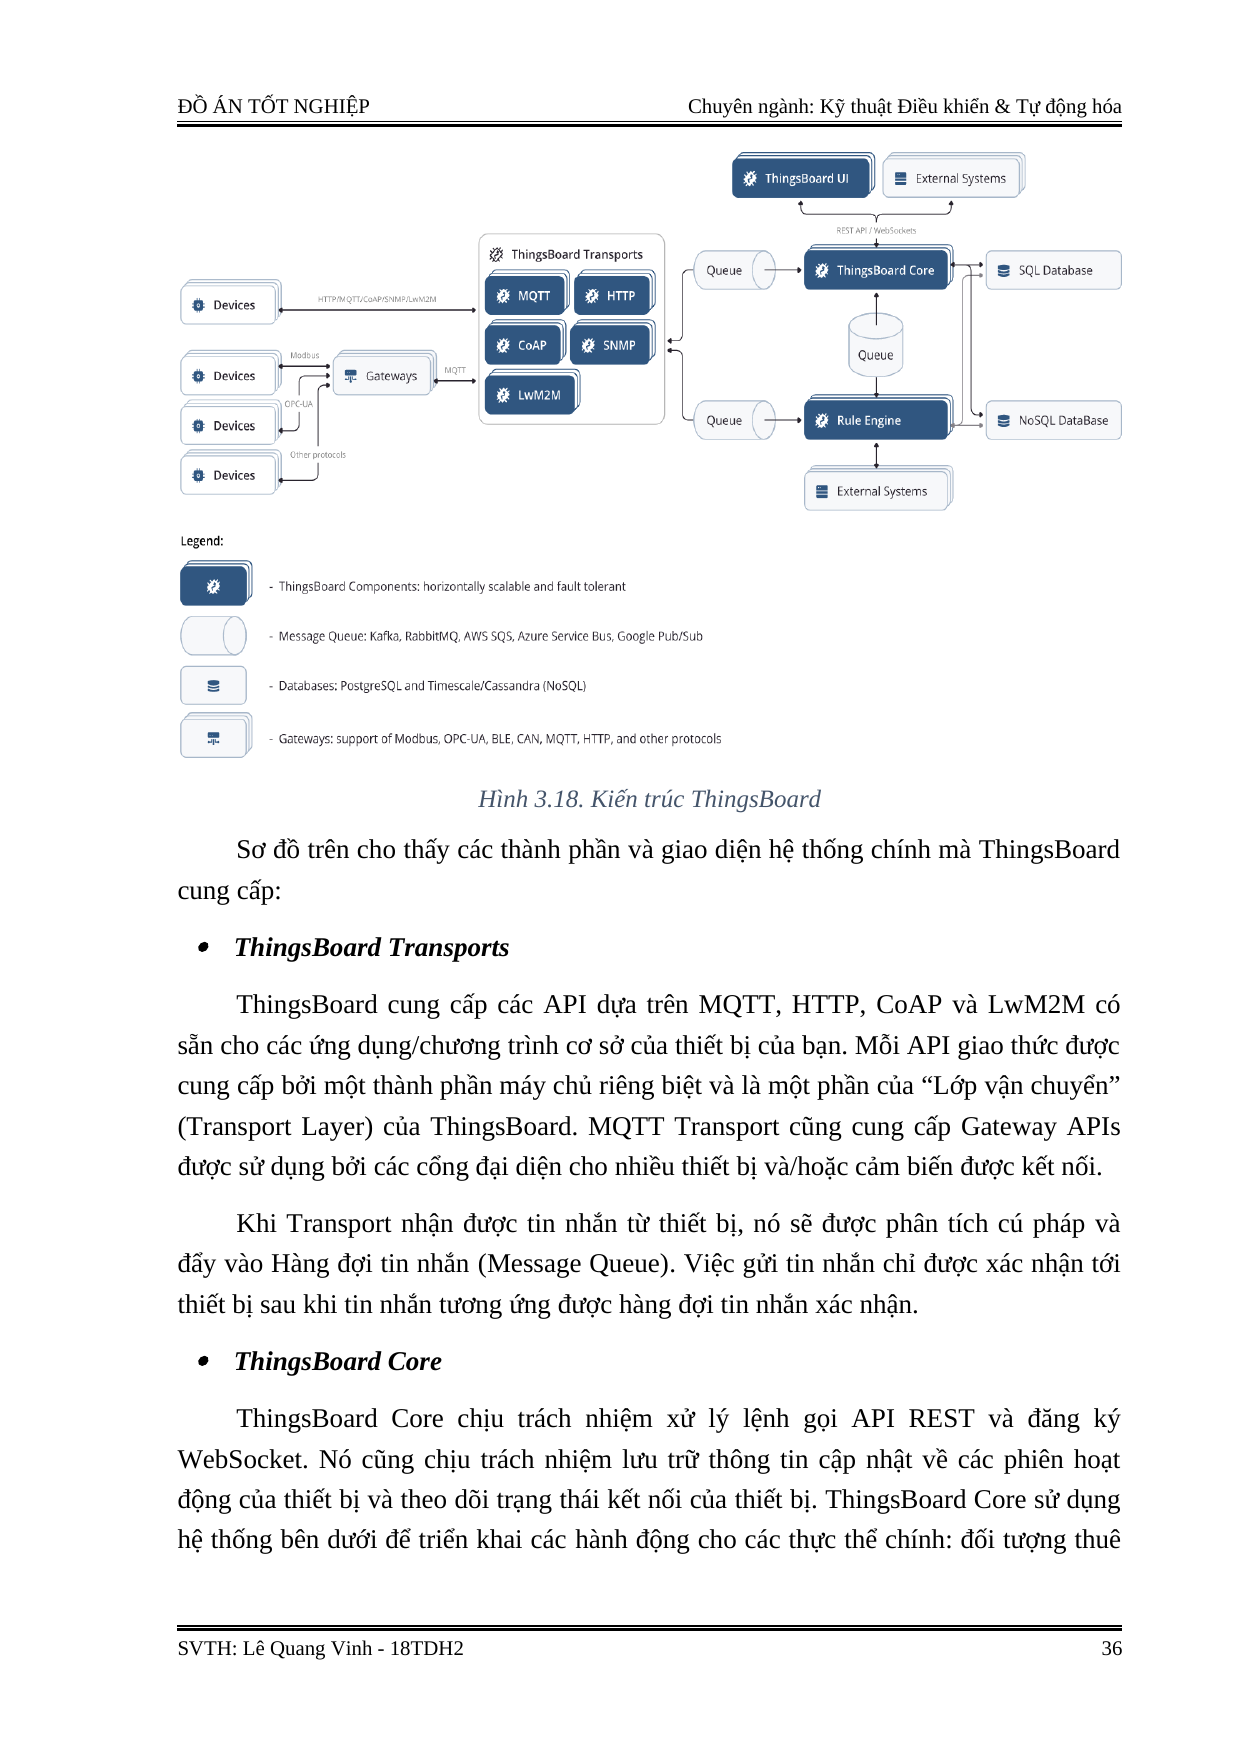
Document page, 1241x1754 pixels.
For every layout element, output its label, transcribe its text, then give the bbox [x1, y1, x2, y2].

picture [177, 147, 1123, 759]
list ThingsBoard Transports [196, 931, 1122, 962]
text Sơ đồ trên cho thấy các thành phần và giao diện hệ thống chính mà ThingsBoard cung cấp: [177, 834, 1122, 905]
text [177, 1402, 1122, 1555]
text Khi Transport nhận được tin nhắn từ thiết bị, nó sẽ được phân tích cú pháp và đẩy vào Hàng đợi tin nhắn (Message Queue). Việc gửi tin nhắn chỉ được xác nhận tới thiết bị sau khi tin nhắn tương ứng được hàng đợi tin nhắn xác nhận. [177, 1207, 1122, 1319]
list ThingsBoard Core [196, 1345, 1122, 1376]
text ThingsBoard cung cấp các API dựa trên MQTT, HTTP, CoAP và LwM2M có sẵn cho các ứng dụng/chương trình cơ sở của thiết bị của bạn. Mỗi API giao thức được cung cấp bởi một thành phần máy chủ riêng biệt và là một phần của “Lớp vận chuyển” (Transport Layer) của ThingsBoard. MQTT Transport cũng cung cấp Gateway APIs được sử dụng bởi các cổng đại diện cho nhiều thiết bị và/hoặc cảm biến được kết nối. [177, 988, 1122, 1181]
